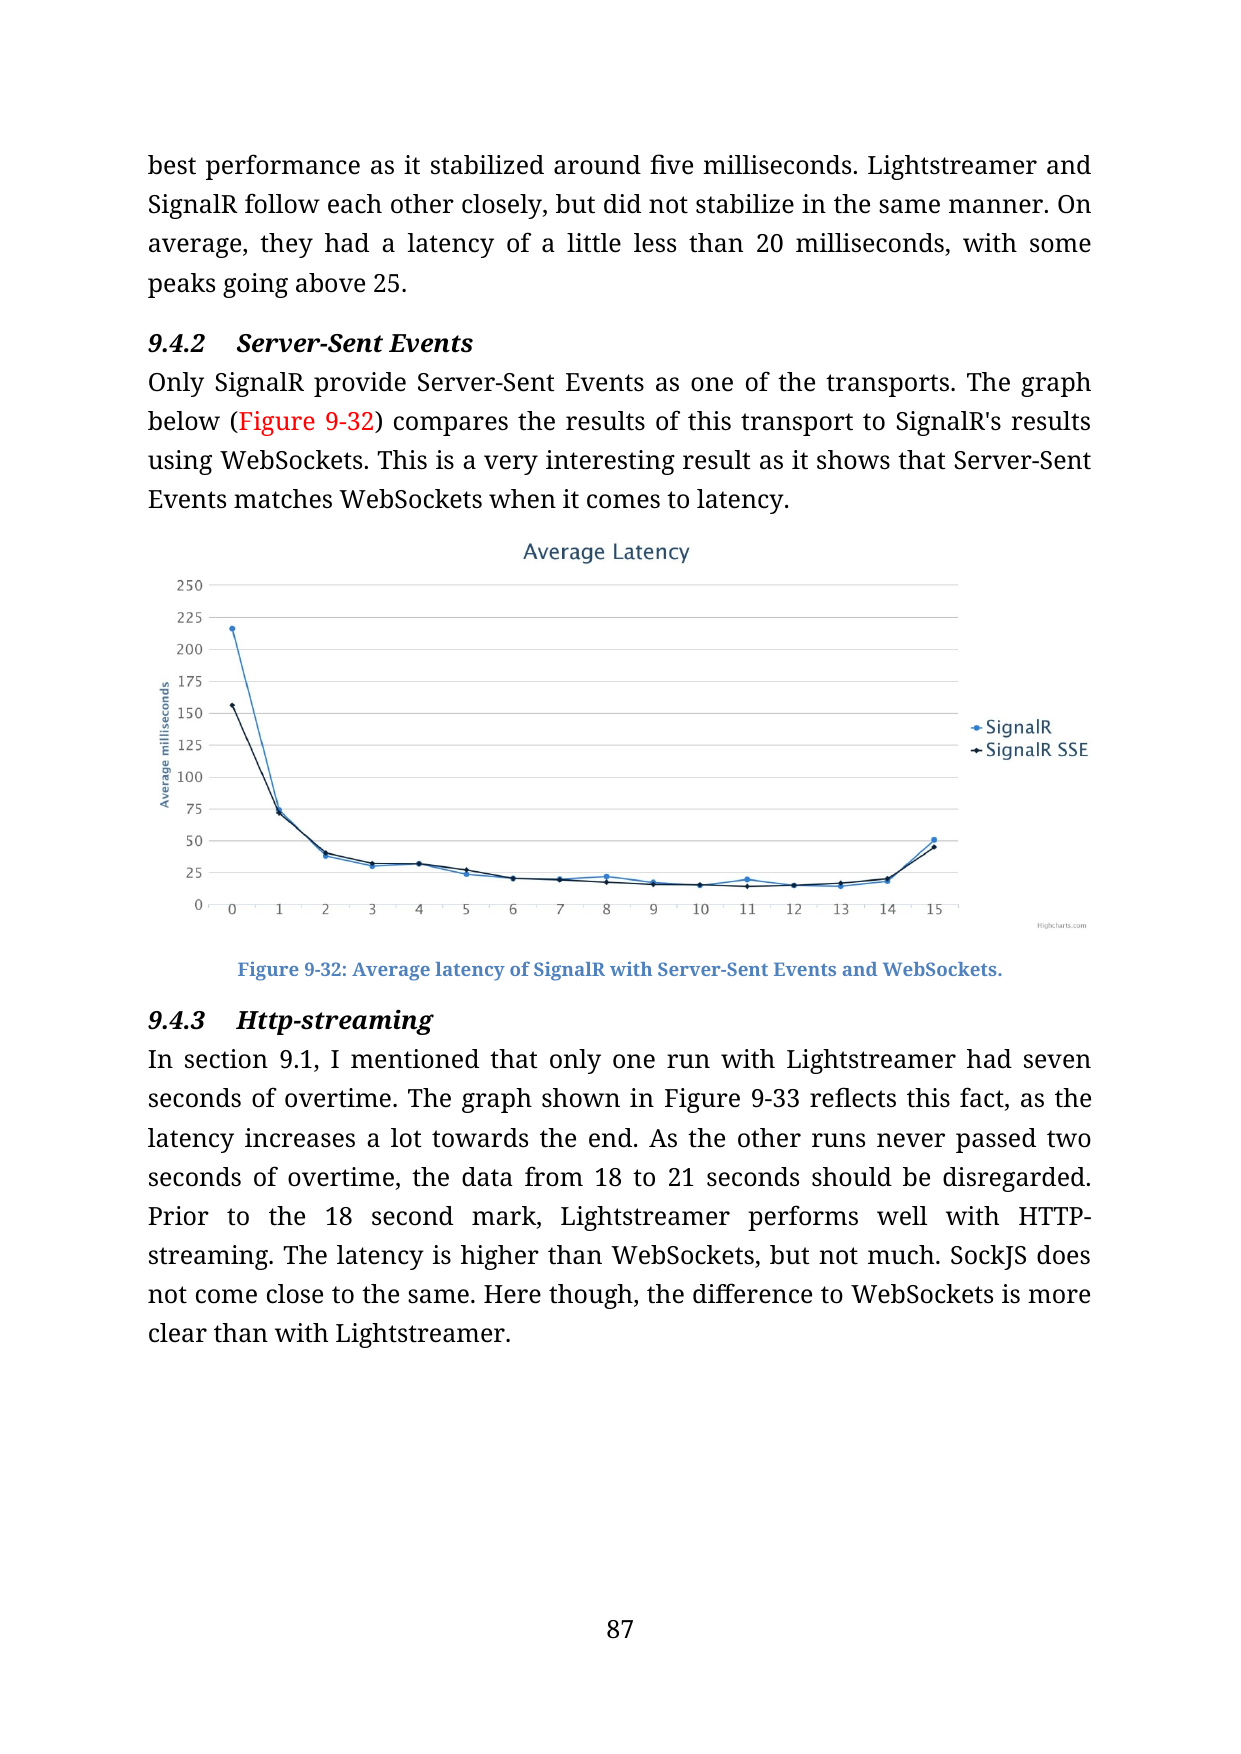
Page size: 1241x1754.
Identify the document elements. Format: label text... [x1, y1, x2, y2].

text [148, 148, 1092, 299]
subtitle Http-streaming [148, 1003, 1092, 1037]
picture [147, 541, 1093, 931]
subtitle Server-Sent Events [148, 325, 1092, 359]
